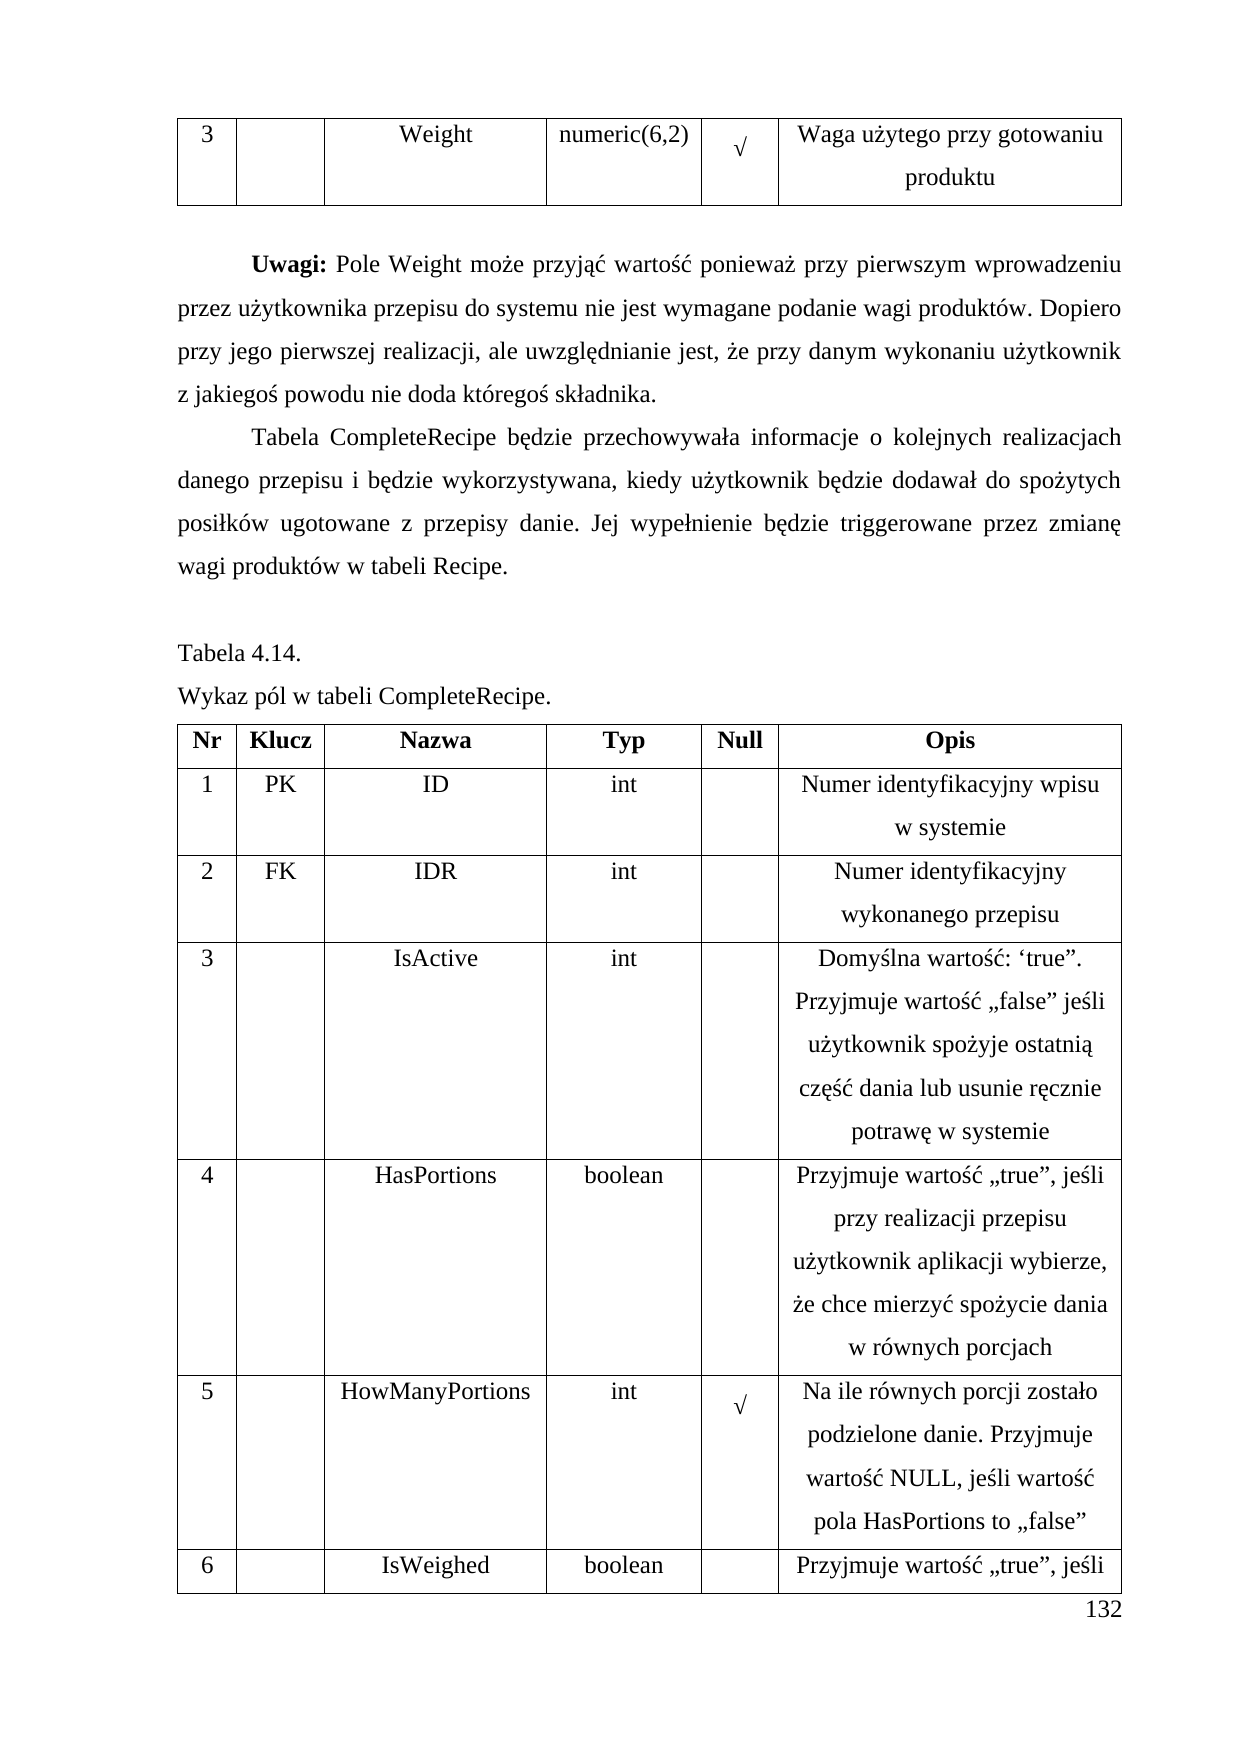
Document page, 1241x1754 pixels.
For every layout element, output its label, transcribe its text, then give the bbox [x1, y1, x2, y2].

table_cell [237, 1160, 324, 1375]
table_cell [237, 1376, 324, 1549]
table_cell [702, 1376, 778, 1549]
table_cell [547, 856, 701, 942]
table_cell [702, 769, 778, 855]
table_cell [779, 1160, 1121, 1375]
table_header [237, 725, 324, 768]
text Uwagi: Pole Weight może przyjąć wartość ponieważ przy pierwszym wprowadzeniu przez użytkownika przepisu do systemu nie jest wymagane podanie wagi produktów. Dopiero przy jego pierwszej realizacji, ale uwzględnianie jest, że przy danym wykonaniu użytkownik z jakiegoś powodu nie doda któregoś składnika. [177, 249, 1122, 408]
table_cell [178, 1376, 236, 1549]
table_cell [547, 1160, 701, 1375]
text Wykaz pól w tabeli CompleteRecipe. [177, 681, 1122, 709]
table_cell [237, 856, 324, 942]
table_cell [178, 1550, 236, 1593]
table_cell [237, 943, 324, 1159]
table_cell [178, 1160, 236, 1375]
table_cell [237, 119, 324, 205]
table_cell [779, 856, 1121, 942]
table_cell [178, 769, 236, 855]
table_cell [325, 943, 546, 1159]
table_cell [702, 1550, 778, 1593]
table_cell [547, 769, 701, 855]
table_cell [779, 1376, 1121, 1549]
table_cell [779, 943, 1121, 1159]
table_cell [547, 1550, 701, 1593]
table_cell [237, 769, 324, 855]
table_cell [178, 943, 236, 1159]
text Tabela CompleteRecipe będzie przechowywała informacje o kolejnych realizacjach danego przepisu i będzie wykorzystywana, kiedy użytkownik będzie dodawał do spożytych posiłków ugotowane z przepisy danie. Jej wypełnienie będzie triggerowane przez zmianę wagi produktów w tabeli Recipe. [177, 422, 1122, 580]
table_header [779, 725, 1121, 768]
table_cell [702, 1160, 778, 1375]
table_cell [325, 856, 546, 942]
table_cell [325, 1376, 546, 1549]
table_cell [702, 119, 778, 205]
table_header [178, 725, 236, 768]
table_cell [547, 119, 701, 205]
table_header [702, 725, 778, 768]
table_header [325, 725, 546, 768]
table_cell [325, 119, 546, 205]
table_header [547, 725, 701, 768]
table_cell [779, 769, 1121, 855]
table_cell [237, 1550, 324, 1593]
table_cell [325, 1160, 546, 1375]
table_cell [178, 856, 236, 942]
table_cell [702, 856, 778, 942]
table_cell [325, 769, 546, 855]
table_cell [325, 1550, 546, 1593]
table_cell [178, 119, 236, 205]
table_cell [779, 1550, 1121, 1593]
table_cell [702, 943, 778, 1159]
text Tabela 4.14. [177, 638, 1122, 666]
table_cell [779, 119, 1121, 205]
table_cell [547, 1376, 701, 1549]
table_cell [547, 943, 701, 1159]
